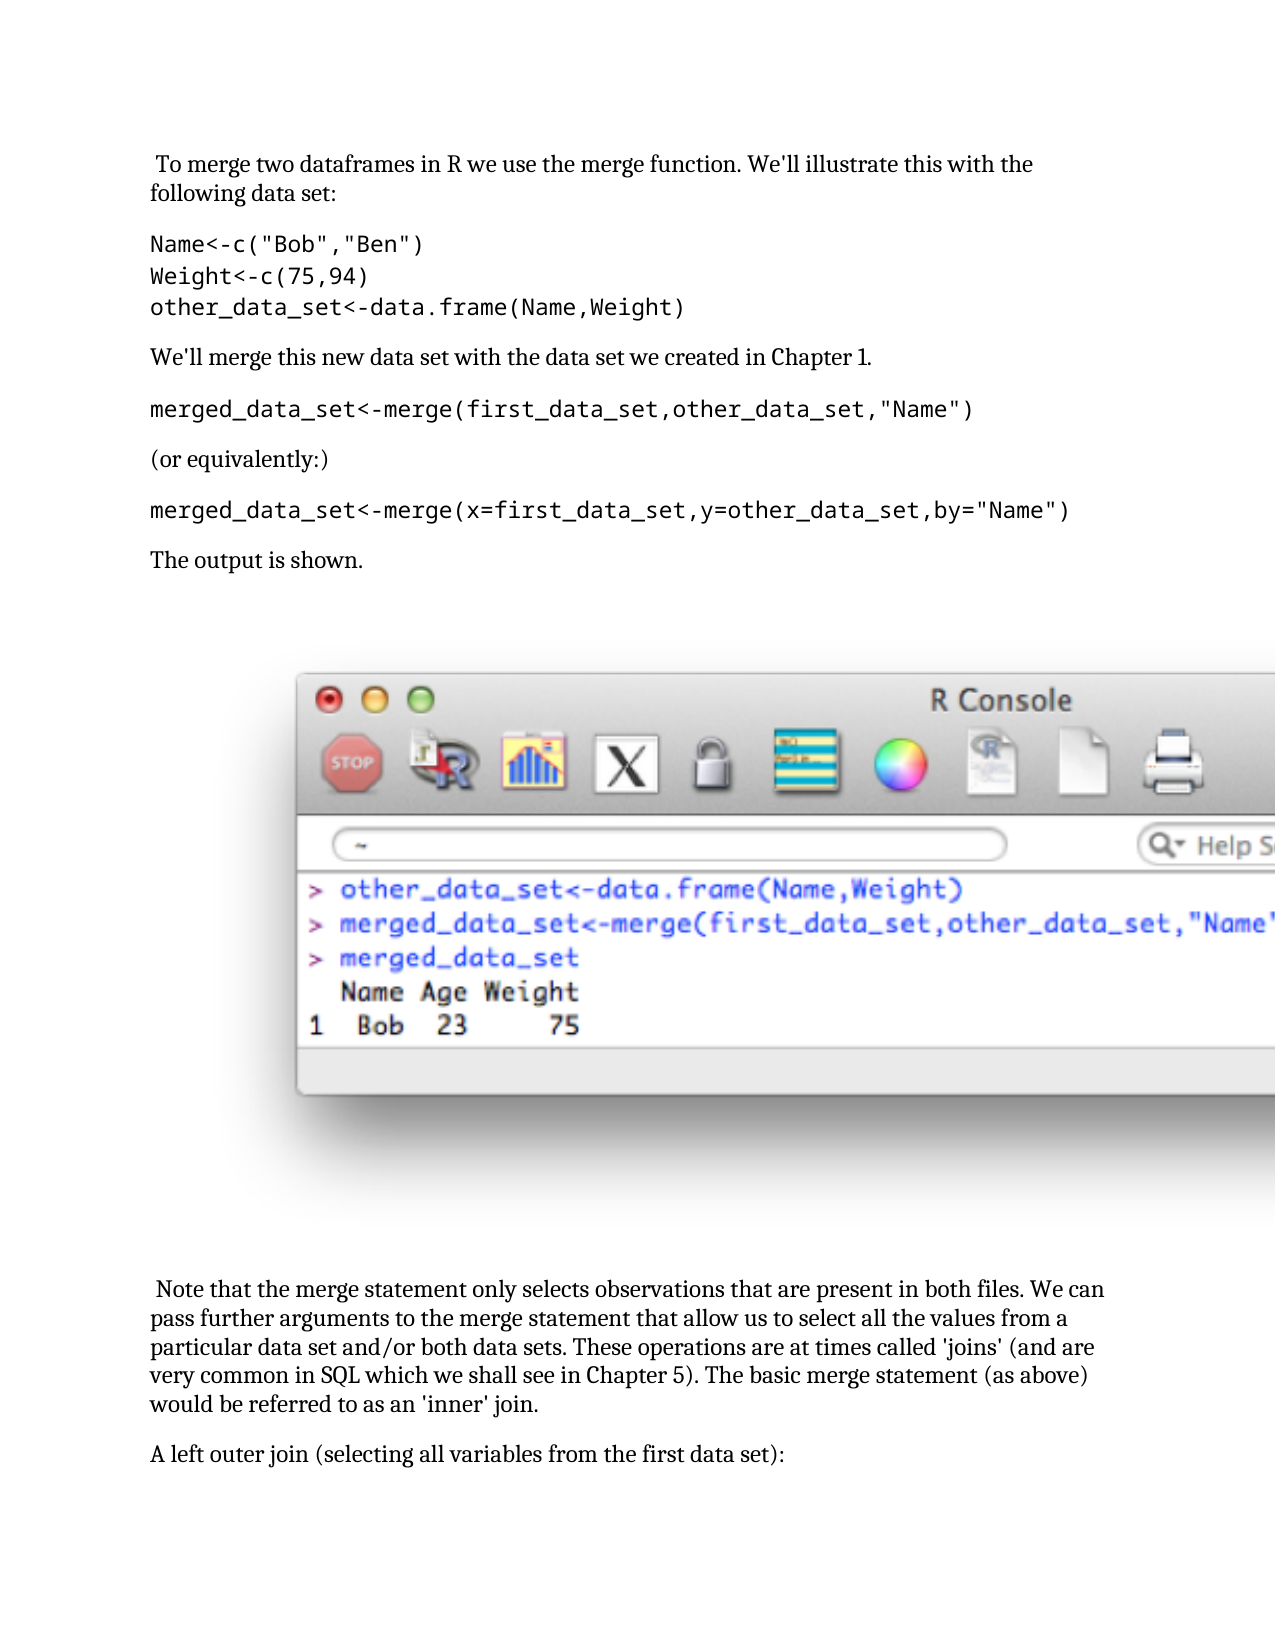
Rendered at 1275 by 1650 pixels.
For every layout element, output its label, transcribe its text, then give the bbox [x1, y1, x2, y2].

picture [168, 595, 1275, 1275]
text To merge two dataframes in R we use the merge function. We'll illustrate this with the following data set: [150, 150, 1125, 207]
text (or equivalently:) [150, 444, 1125, 473]
text merged_data_set<-merge(x=first_data_set,y=other_data_set,by="Name") [150, 494, 1125, 525]
text merged_data_set<-merge(first_data_set,other_data_set,"Name") [150, 392, 1125, 424]
text Name<-c("Bob","Ben")Weight<-c(75,94)other_data_set<-data.frame(Name,Weight) [150, 228, 1125, 322]
text We'll merge this new data set with the data set we created in Chapter 1. [150, 343, 1125, 372]
text The output is shown. [150, 546, 1125, 575]
text A left outer join (selecting all variables from the first data set): [150, 1439, 1125, 1468]
